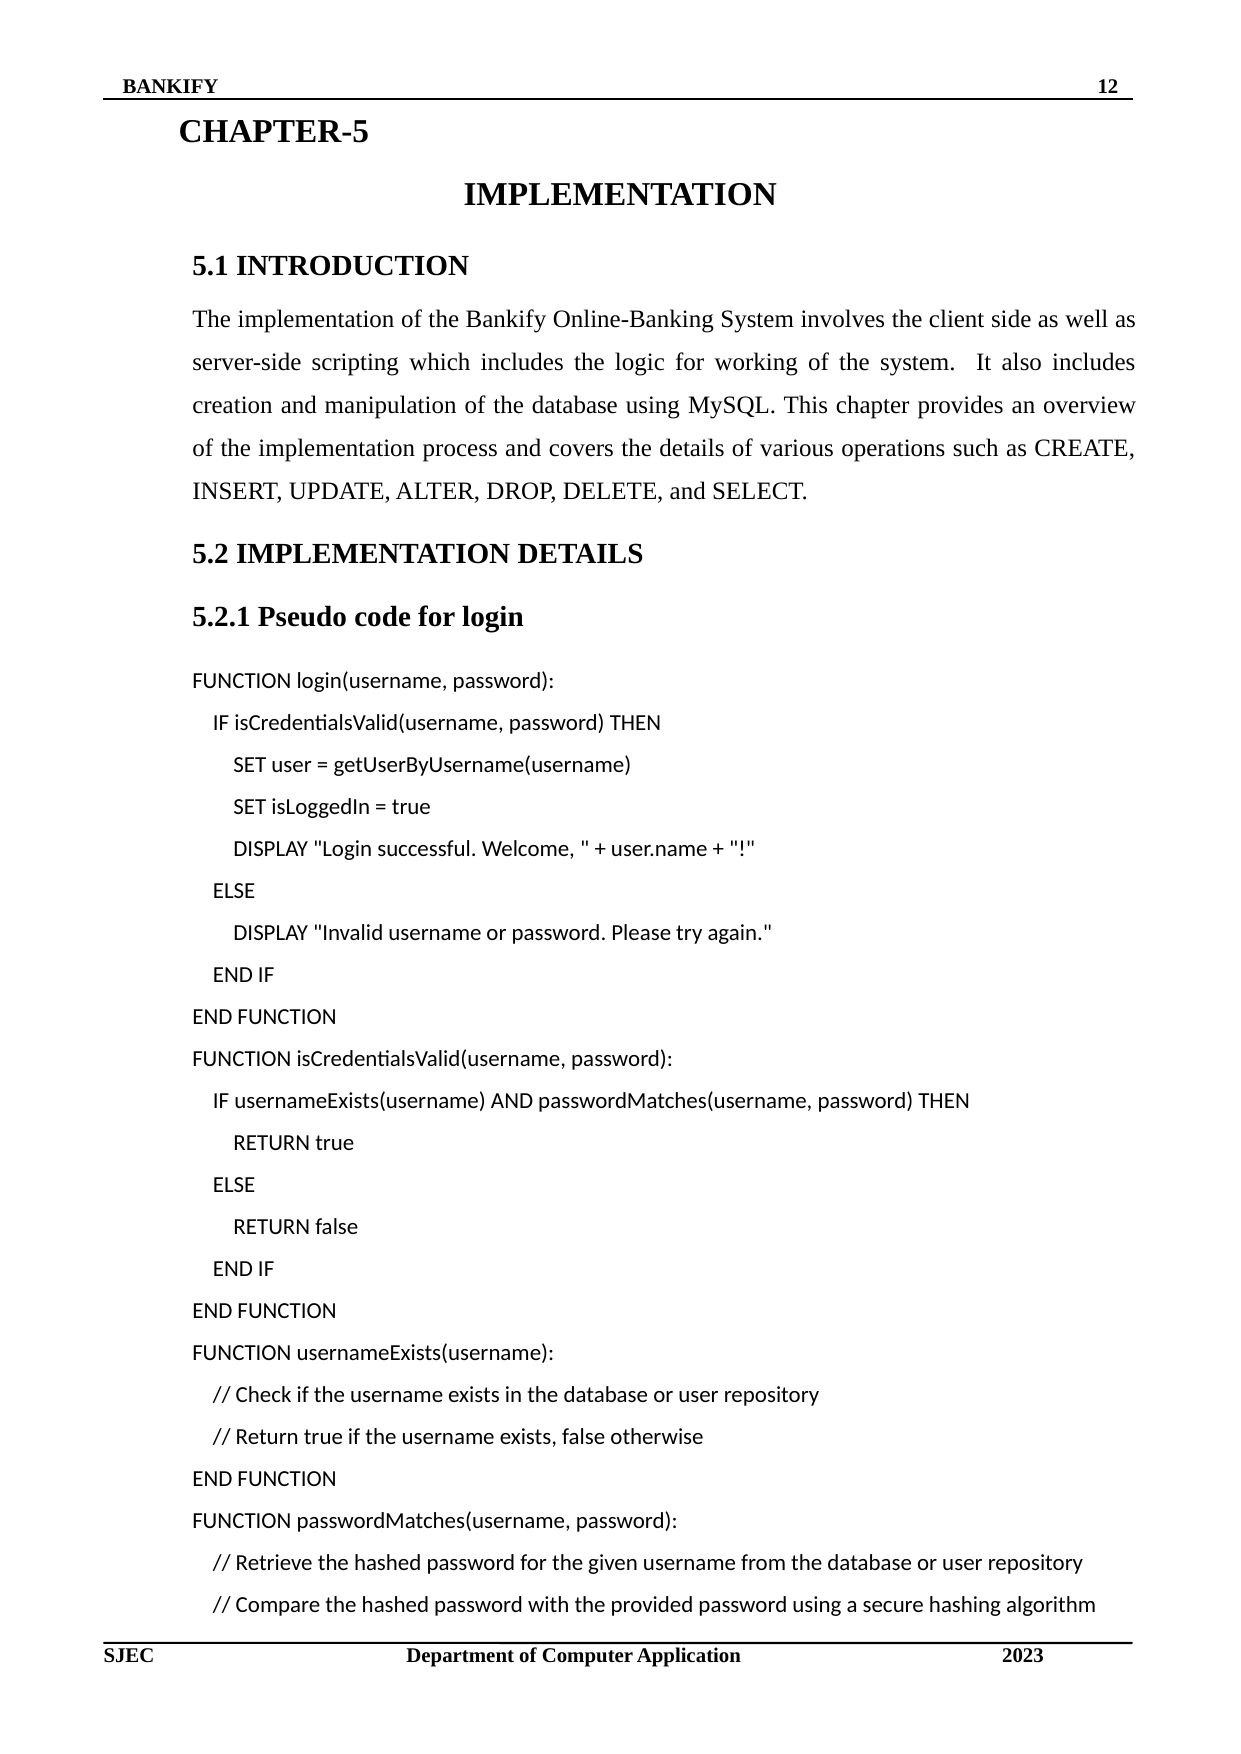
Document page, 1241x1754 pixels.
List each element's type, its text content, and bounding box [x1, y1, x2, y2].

text // Check if the username exists in the database or user repository [192, 1380, 1137, 1408]
text END IF [192, 960, 1137, 988]
text IF usernameExists(username) AND passwordMatches(username, password) THEN [192, 1086, 1137, 1114]
text END FUNCTION [192, 1296, 1137, 1324]
text The implementation of the Bankify Online-Banking System involves the client side as well as server-side scripting which includes the logic for working of the system. It also includes creation and manipulation of the database using MySQL. This chapter provides an overview of the implementation process and covers the details of various operations such as CREATE, INSERT, UPDATE, ALTER, DROP, DELETE, and SELECT. [192, 304, 1137, 505]
text ELSE [192, 876, 1137, 904]
text 5.2 IMPLEMENTATION DETAILS [192, 536, 1137, 569]
text 5.2.1 Pseudo code for login [192, 599, 1137, 633]
text END FUNCTION [192, 1002, 1137, 1030]
text DISPLAY "Login successful. Welcome, " + user.name + "!" [192, 834, 1137, 862]
text DISPLAY "Invalid username or password. Please try again." [192, 918, 1137, 946]
text // Return true if the username exists, false otherwise [192, 1422, 1137, 1450]
text SET isLoggedIn = true [192, 792, 1137, 821]
text CHAPTER-5 [178, 111, 1137, 149]
text 5.1 INTRODUCTION [192, 248, 1137, 282]
text FUNCTION passwordMatches(username, password): [192, 1506, 1137, 1534]
text FUNCTION usernameExists(username): [192, 1338, 1137, 1366]
text SET user = getUserByUsername(username) [192, 751, 1137, 778]
text END FUNCTION [192, 1464, 1137, 1492]
text FUNCTION login(username, password): [192, 667, 1137, 694]
text IF isCredentialsValid(username, password) THEN [192, 708, 1137, 737]
text RETURN true [192, 1128, 1137, 1156]
text IMPLEMENTATION [103, 174, 1137, 213]
text FUNCTION isCredentialsValid(username, password): [192, 1044, 1137, 1072]
text // Retrieve the hashed password for the given username from the database or user repository [192, 1548, 1137, 1576]
text // Compare the hashed password with the provided password using a secure hashing algorithm [192, 1590, 1137, 1618]
text END IF [192, 1254, 1137, 1282]
text ELSE [192, 1170, 1137, 1198]
text RETURN false [192, 1212, 1137, 1240]
